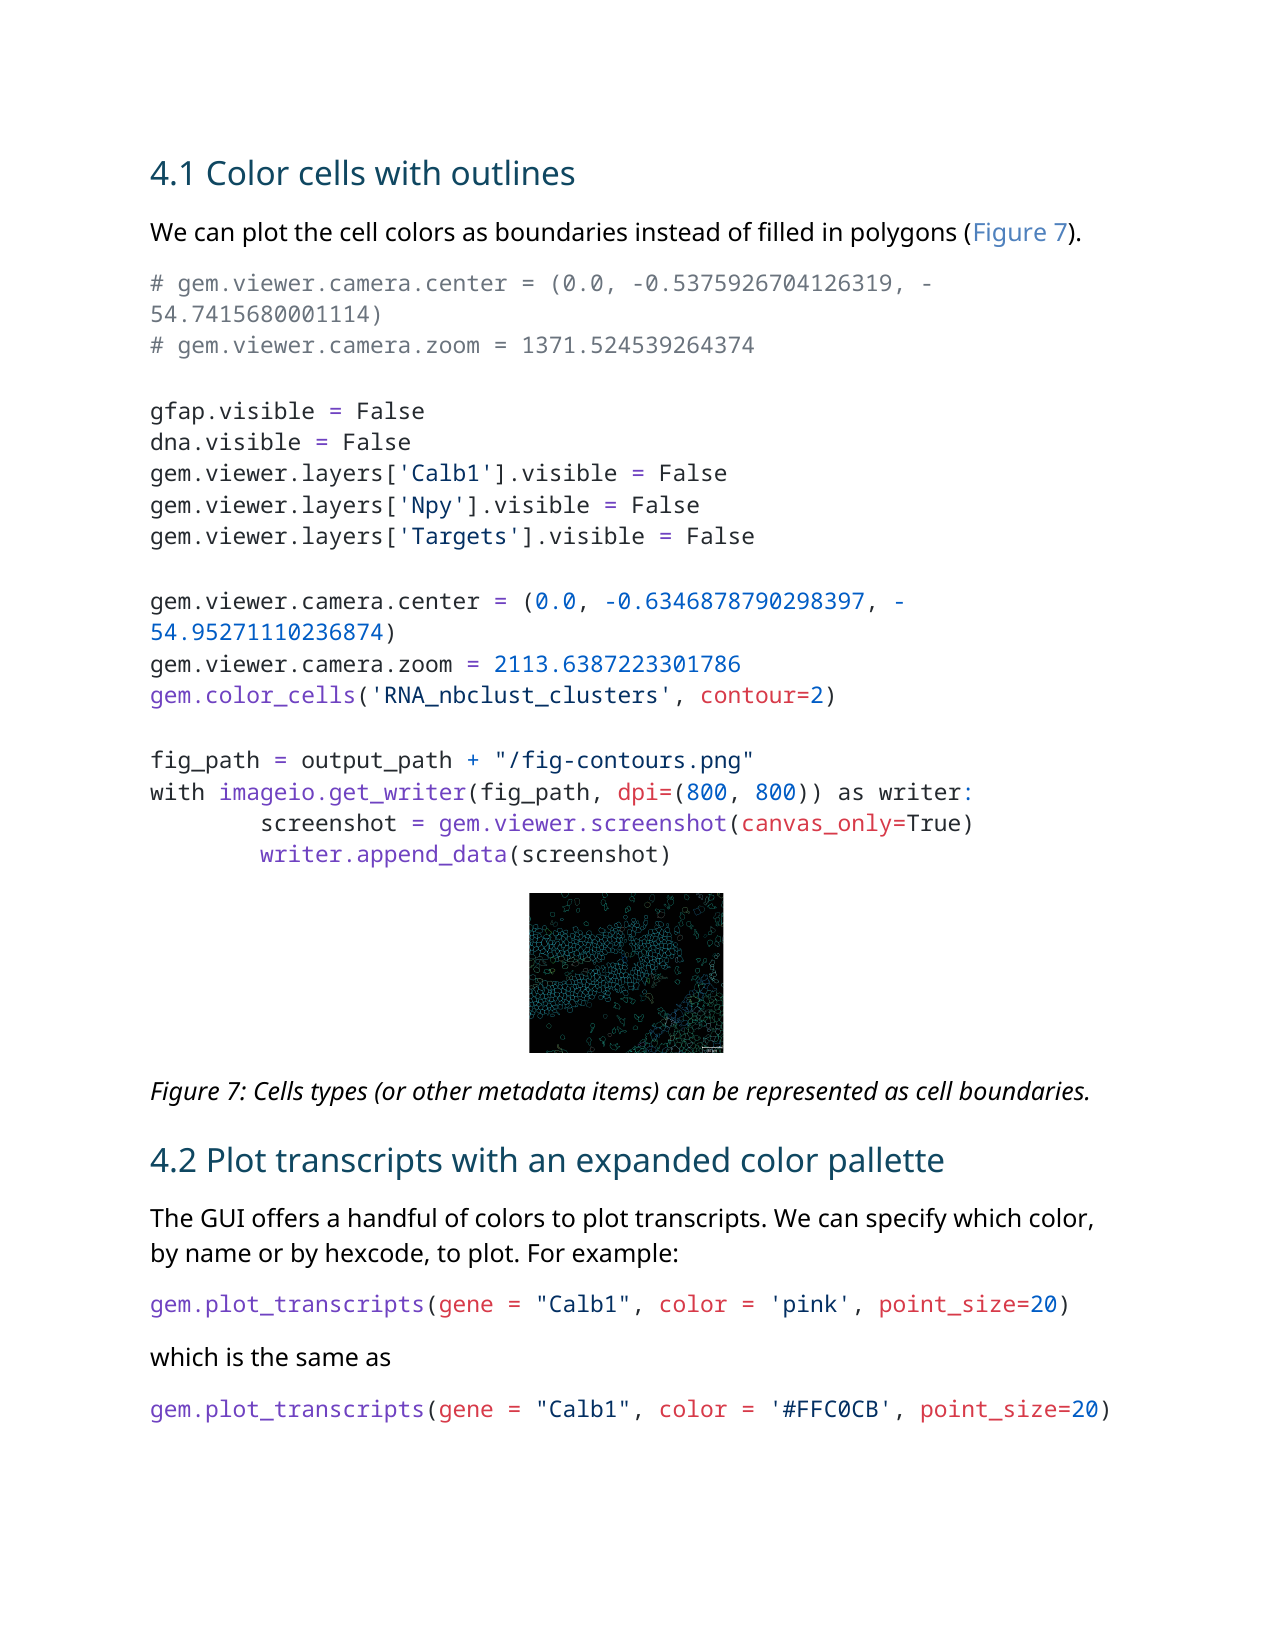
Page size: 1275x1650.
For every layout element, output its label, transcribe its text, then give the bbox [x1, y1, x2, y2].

text gem.plot_transcripts(gene = "Calb1", color = '#FFC0CB', point_size=20) [150, 1393, 1125, 1424]
text # gem.viewer.camera.center = (0.0, -0.5375926704126319, -54.7415680001114) # gem.viewer.camera.zoom = 1371.524539264374 gfap.visible = False dna.visible = False gem.viewer.layers['Calb1'].visible = False gem.viewer.layers['Npy'].visible = False gem.viewer.layers['Targets'].visible = False gem.viewer.camera.center = (0.0, -0.6346878790298397, -54.95271110236874) gem.viewer.camera.zoom = 2113.6387223301786 gem.color_cells('RNA_nbclust_clusters', contour=2) fig_path = output_path + "/fig-contours.png" with imageio.get_writer(fig_path, dpi=(800, 800)) as writer: screenshot = gem.viewer.screenshot(canvas_only=True) writer.append_data(screenshot) [150, 267, 1125, 869]
text which is the same as [150, 1340, 1125, 1374]
subtitle 4.1 Color cells with outlines [150, 150, 1125, 195]
table_header Figure 7: Cells types (or other metadata items) can be represented as cell boundaries. [139, 890, 1114, 1120]
text We can plot the cell colors as boundaries instead of filled in polygons (Figure 7). [150, 214, 1125, 248]
text gem.plot_transcripts(gene = "Calb1", color = 'pink', point_size=20) [150, 1288, 1125, 1319]
subtitle 4.2 Plot transcripts with an expanded color pallette [150, 1137, 1125, 1182]
picture [529, 893, 724, 1053]
text The GUI offers a handful of colors to plot transcripts. We can specify which color, by name or by hexcode, to plot. For example: [150, 1201, 1125, 1269]
